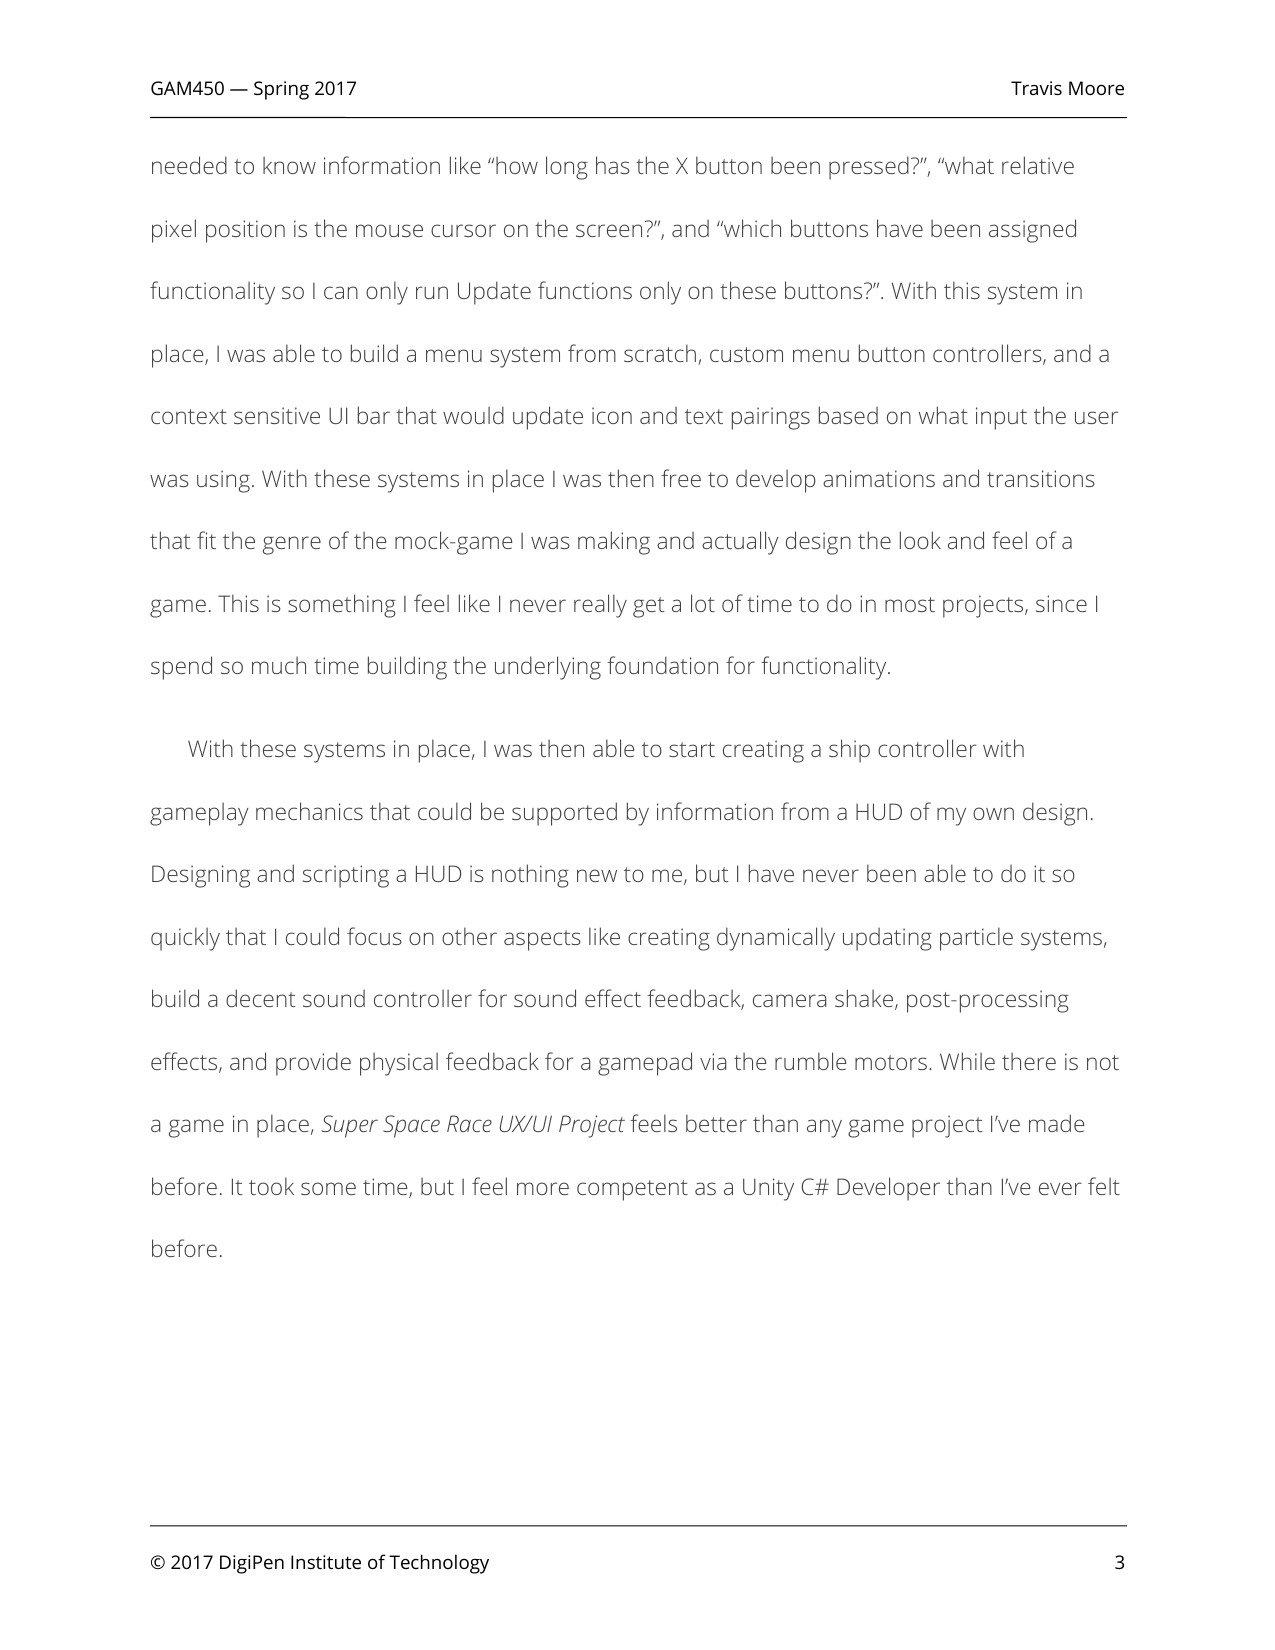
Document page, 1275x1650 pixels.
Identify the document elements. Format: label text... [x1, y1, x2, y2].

text With these systems in place, I was then able to start creating a ship controller with gameplay mechanics that could be supported by information from a HUD of my own design. Designing and scripting a HUD is nothing new to me, but I have never been able to do it so quickly that I could focus on other aspects like creating dynamically updating particle systems, build a decent sound controller for sound effect feedback, camera shake, post-processing effects, and provide physical feedback for a gamepad via the rumble motors. While there is not a game in place, Super Space Race UX/UI Project feels better than any game project I’ve made before. It took some time, but I feel more competent as a Unity C# Developer than I’ve ever felt before. [150, 733, 1125, 1264]
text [150, 150, 1125, 681]
